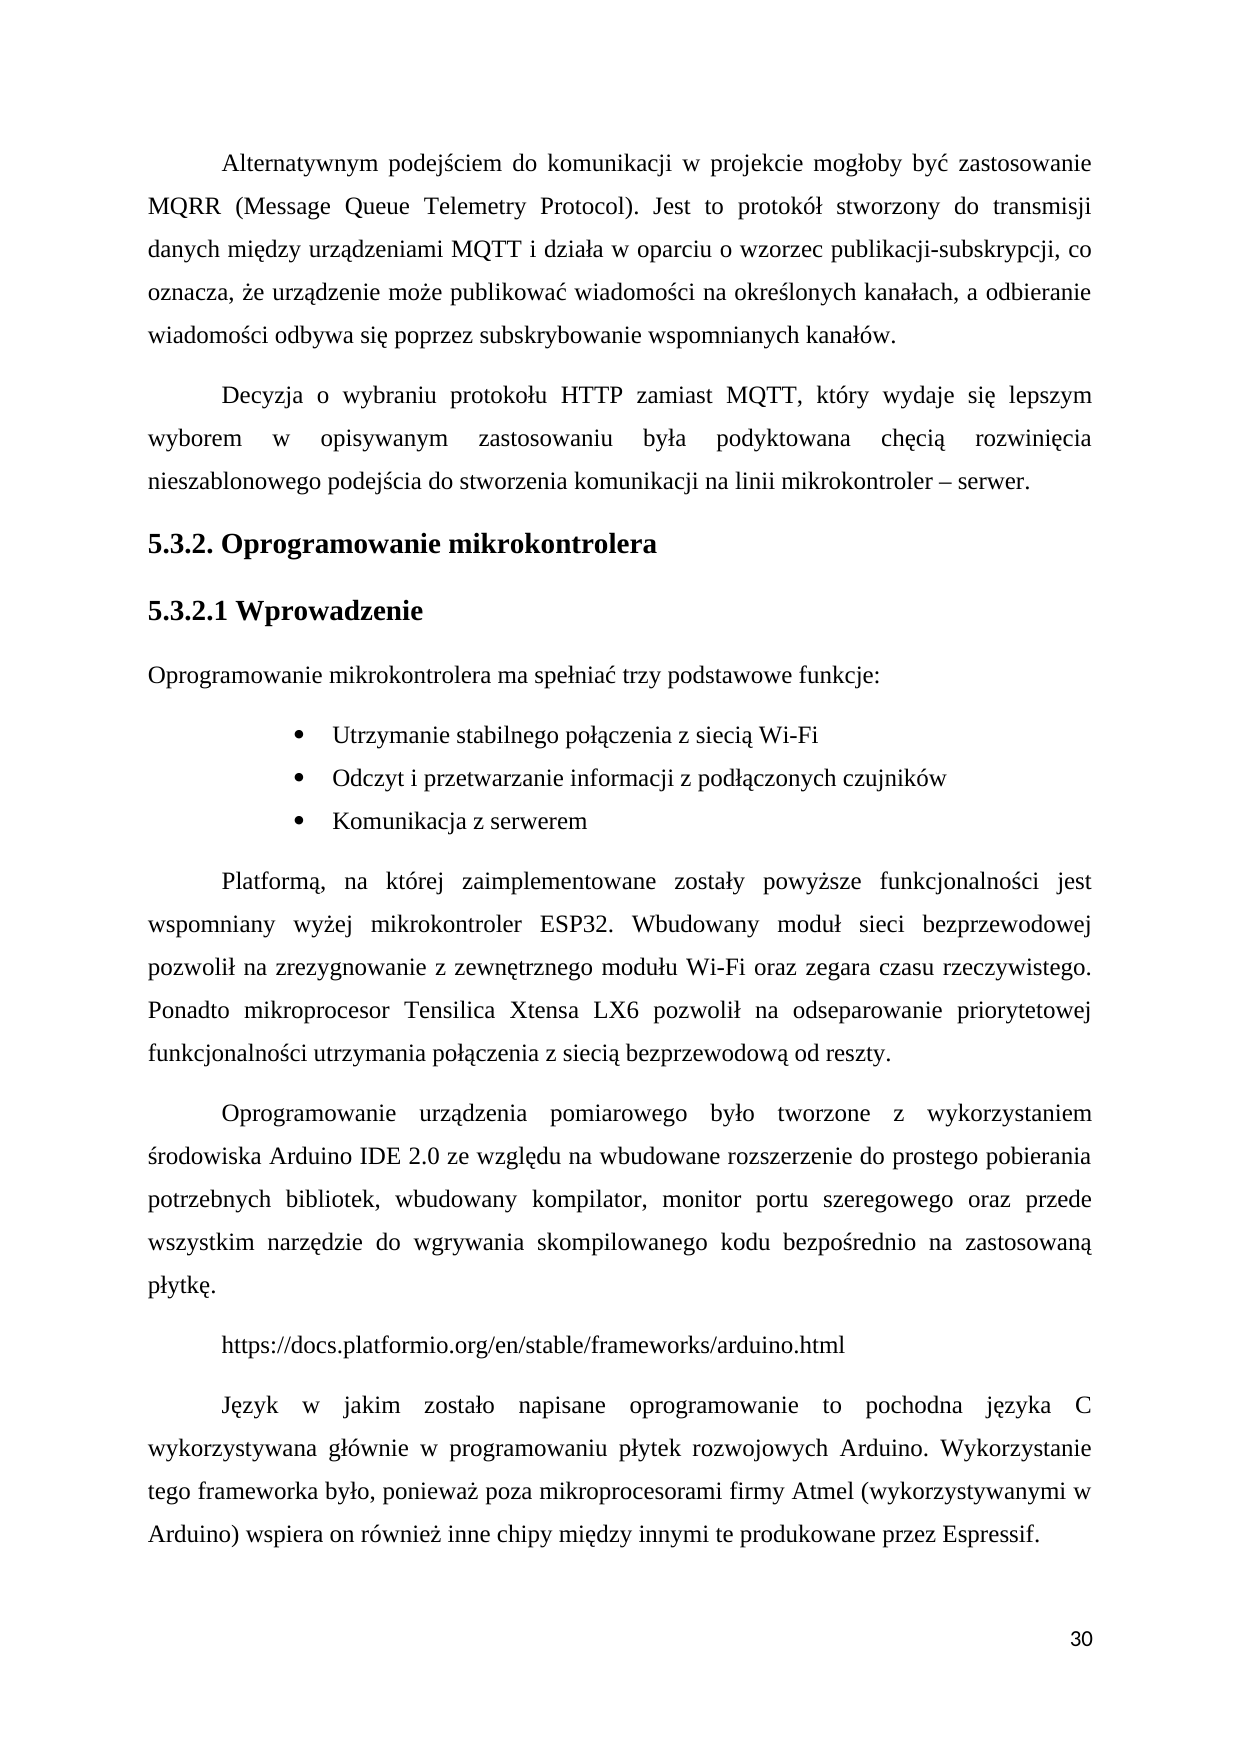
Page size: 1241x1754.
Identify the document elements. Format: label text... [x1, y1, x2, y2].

text Oprogramowanie mikrokontrolera ma spełniać trzy podstawowe funkcje: [148, 660, 1093, 689]
text 5.3.2.1 Wprowadzenie [148, 593, 1093, 626]
text Język w jakim zostało napisane oprogramowanie to pochodna języka C wykorzystywana głównie w programowaniu płytek rozwojowych Arduino. Wykorzystanie tego frameworka było, ponieważ poza mikroprocesorami firmy Atmel (wykorzystywanymi w Arduino) wspiera on również inne chipy między innymi te produkowane przez Espressif. [148, 1390, 1093, 1548]
text Platformą, na której zaimplementowane zostały powyższe funkcjonalności jest wspomniany wyżej mikrokontroler ESP32. Wbudowany moduł sieci bezprzewodowej pozwolił na zrezygnowanie z zewnętrznego modułu Wi-Fi oraz zegara czasu rzeczywistego. Ponadto mikroprocesor Tensilica Xtensa LX6 pozwolił na odseparowanie priorytetowej funkcjonalności utrzymania połączenia z siecią bezprzewodową od reszty. [148, 866, 1093, 1067]
text Decyzja o wybraniu protokołu HTTP zamiast MQTT, który wydaje się lepszym wyborem w opisywanym zastosowaniu była podyktowana chęcią rozwinięcia nieszablonowego podejścia do stworzenia komunikacji na linii mikrokontroler – serwer. [148, 380, 1093, 495]
list Utrzymanie stabilnego połączenia z siecią Wi-Fi [294, 720, 1093, 748]
text https://docs.platformio.org/en/stable/frameworks/arduino.html [148, 1330, 1093, 1359]
text Oprogramowanie urządzenia pomiarowego było tworzone z wykorzystaniem środowiska Arduino IDE 2.0 ze względu na wbudowane rozszerzenie do prostego pobierania potrzebnych bibliotek, wbudowany kompilator, monitor portu szeregowego oraz przede wszystkim narzędzie do wgrywania skompilowanego kodu bezpośrednio na zastosowaną płytkę. [148, 1098, 1093, 1299]
list Komunikacja z serwerem [294, 806, 1093, 835]
text 5.3.2. Oprogramowanie mikrokontrolera [148, 526, 1093, 559]
text Alternatywnym podejściem do komunikacji w projekcie mogłoby być zastosowanie MQRR (Message Queue Telemetry Protocol). Jest to protokół stworzony do transmisji danych między urządzeniami MQTT i działa w oparciu o wzorzec publikacji-subskrypcji, co oznacza, że urządzenie może publikować wiadomości na określonych kanałach, a odbieranie wiadomości odbywa się poprzez subskrybowanie wspomnianych kanałów. [148, 148, 1093, 349]
list Odczyt i przetwarzanie informacji z podłączonych czujników [294, 763, 1093, 792]
